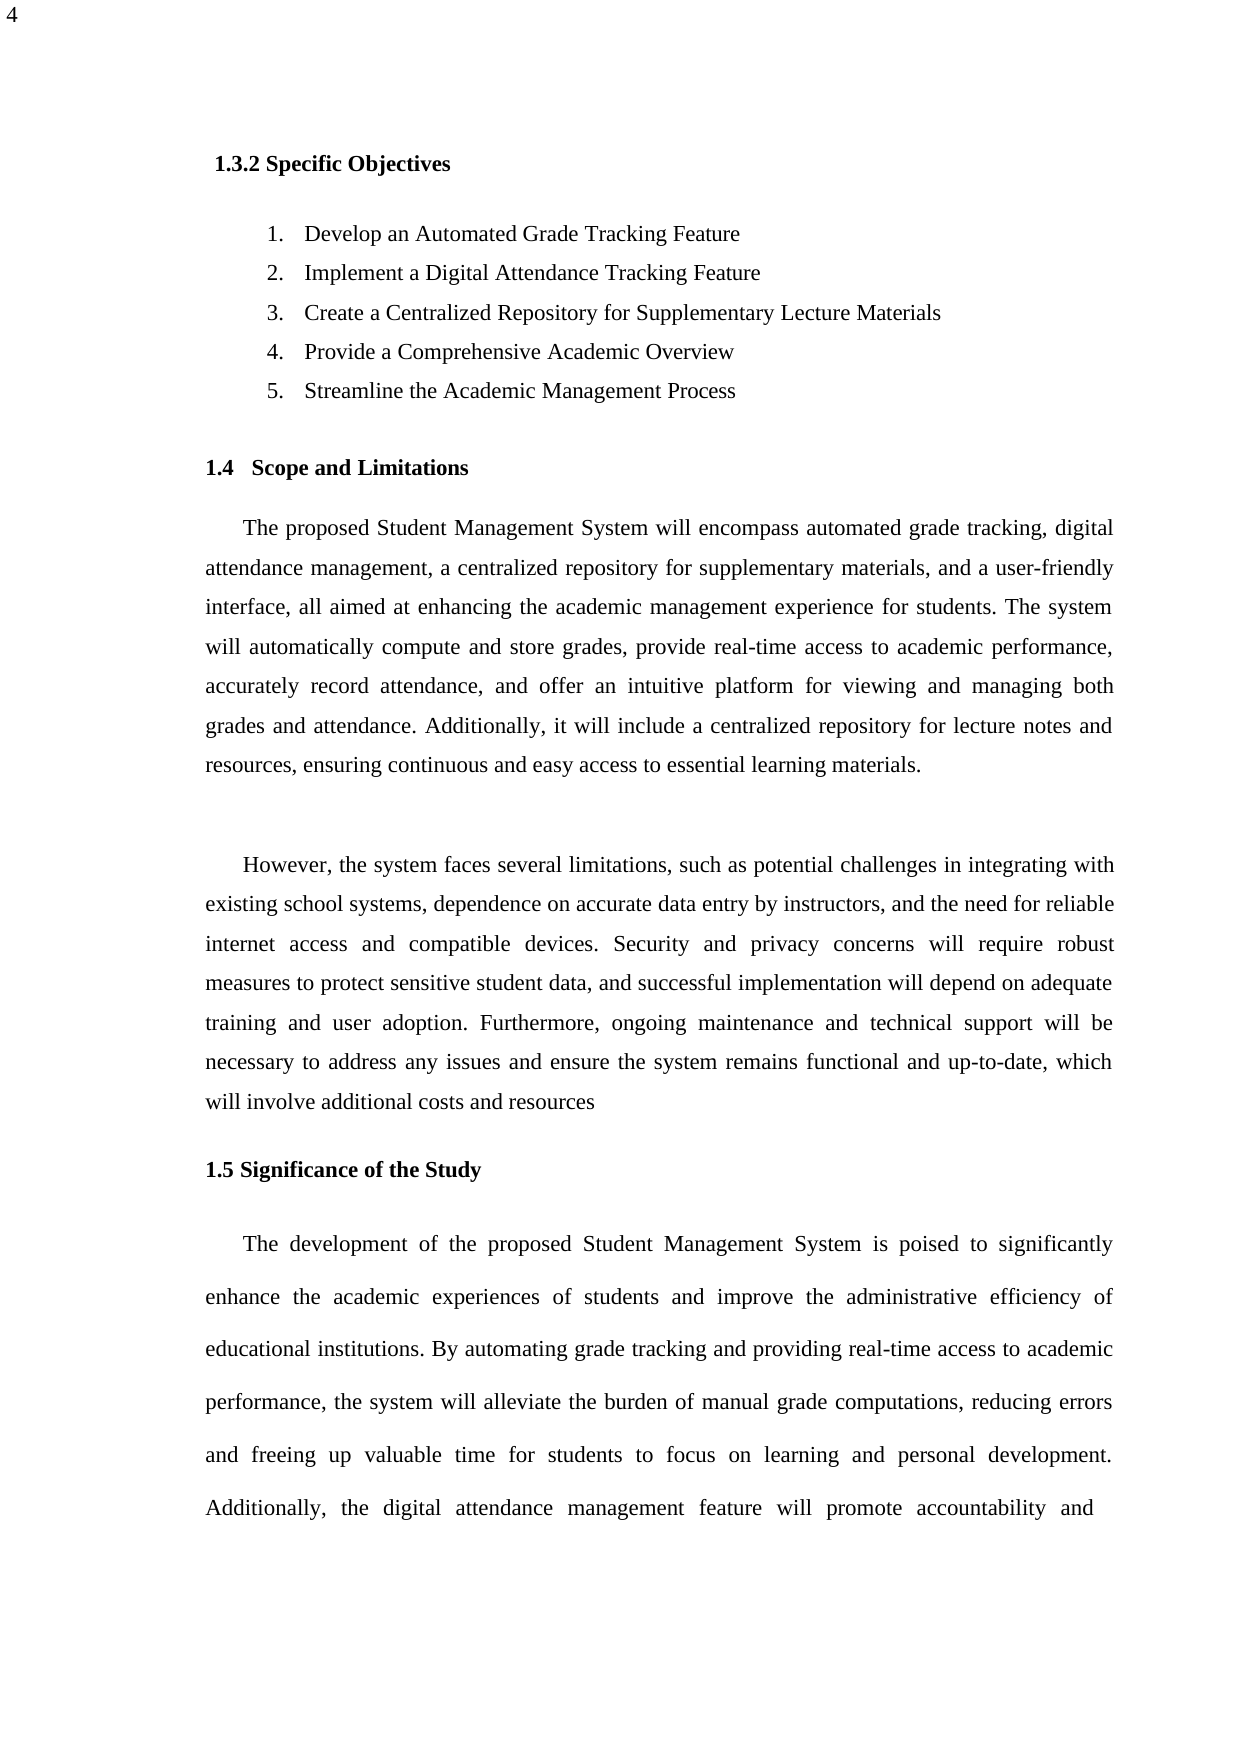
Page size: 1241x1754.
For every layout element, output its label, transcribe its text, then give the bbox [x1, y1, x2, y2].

list Develop an Automated Grade Tracking Feature [267, 220, 1114, 246]
text However, the system faces several limitations, such as potential challenges in integrating with existing school systems, dependence on accurate data entry by instructors, and the need for reliable internet access and compatible devices. Security and privacy concerns will require robust measures to protect sensitive student data, and successful implementation will depend on adequate training and user adoption. Furthermore, ongoing maintenance and technical support will be necessary to address any issues and ensure the system remains functional and up-to-date, which will involve additional costs and resources [205, 851, 1114, 1114]
list Streamline the Academic Management Process [267, 377, 1114, 404]
text The development of the proposed Student Management System is poised to significantly enhance the academic experiences of students and improve the administrative efficiency of educational institutions. By automating grade tracking and providing real-time access to academic performance, the system will alleviate the burden of manual grade computations, reducing errors and freeing up valuable time for students to focus on learning and personal development. Additionally, the digital attendance management feature will promote accountability and [205, 1230, 1114, 1520]
list Implement a Digital Attendance Tracking Feature [267, 259, 1114, 286]
list Provide a Comprehensive Academic Overview [267, 338, 1114, 364]
text The proposed Student Management System will encompass automated grade tracking, digital attendance management, a centralized repository for supplementary materials, and a user-friendly interface, all aimed at enhancing the academic management experience for students. The system will automatically compute and store grades, provide real-time access to academic performance, accurately record attendance, and offer an intuitive platform for viewing and managing both grades and attendance. Additionally, it will include a centralized repository for lecture notes and resources, ensuring continuous and easy access to essential learning materials. [205, 514, 1114, 777]
subtitle Scope and Limitations [205, 454, 1114, 480]
subtitle Significance of the Study [205, 1156, 1114, 1183]
text 1.3.2 Specific Objectives [117, 150, 1114, 176]
list Create a Centralized Repository for Supplementary Lecture Materials [267, 299, 1114, 325]
